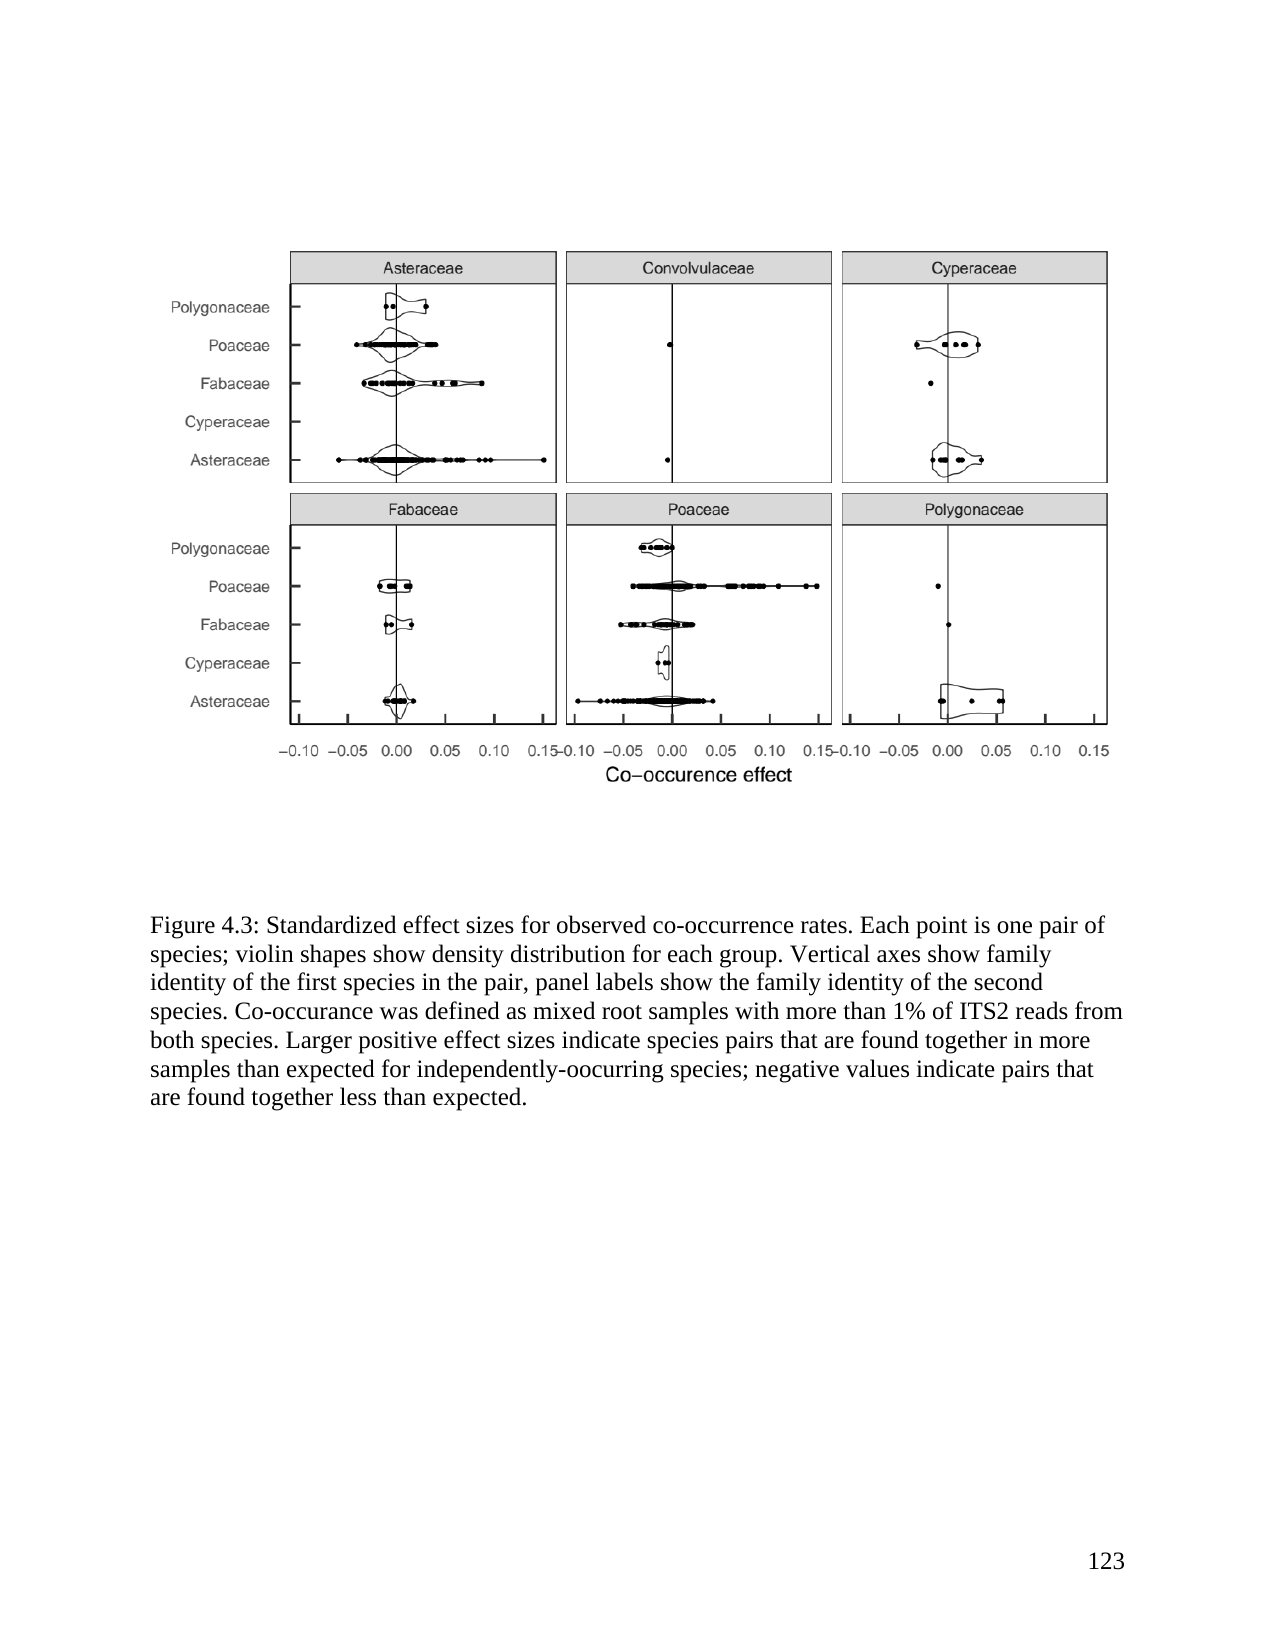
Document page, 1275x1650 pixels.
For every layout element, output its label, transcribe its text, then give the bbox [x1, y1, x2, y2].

text Figure 4.3: Standardized effect sizes for observed co-occurrence rates. Each point is one pair of species; violin shapes show density distribution for each group. Vertical axes show family identity of the first species in the pair, panel labels show the family identity of the second species. Co-occurance was defined as mixed root samples with more than 1% of ITS2 reads from both species. Larger positive effect sizes indicate species pairs that are found together in more samples than expected for independently-oocurring species; negative values indicate pairs that are found together less than expected. [150, 910, 1125, 1111]
